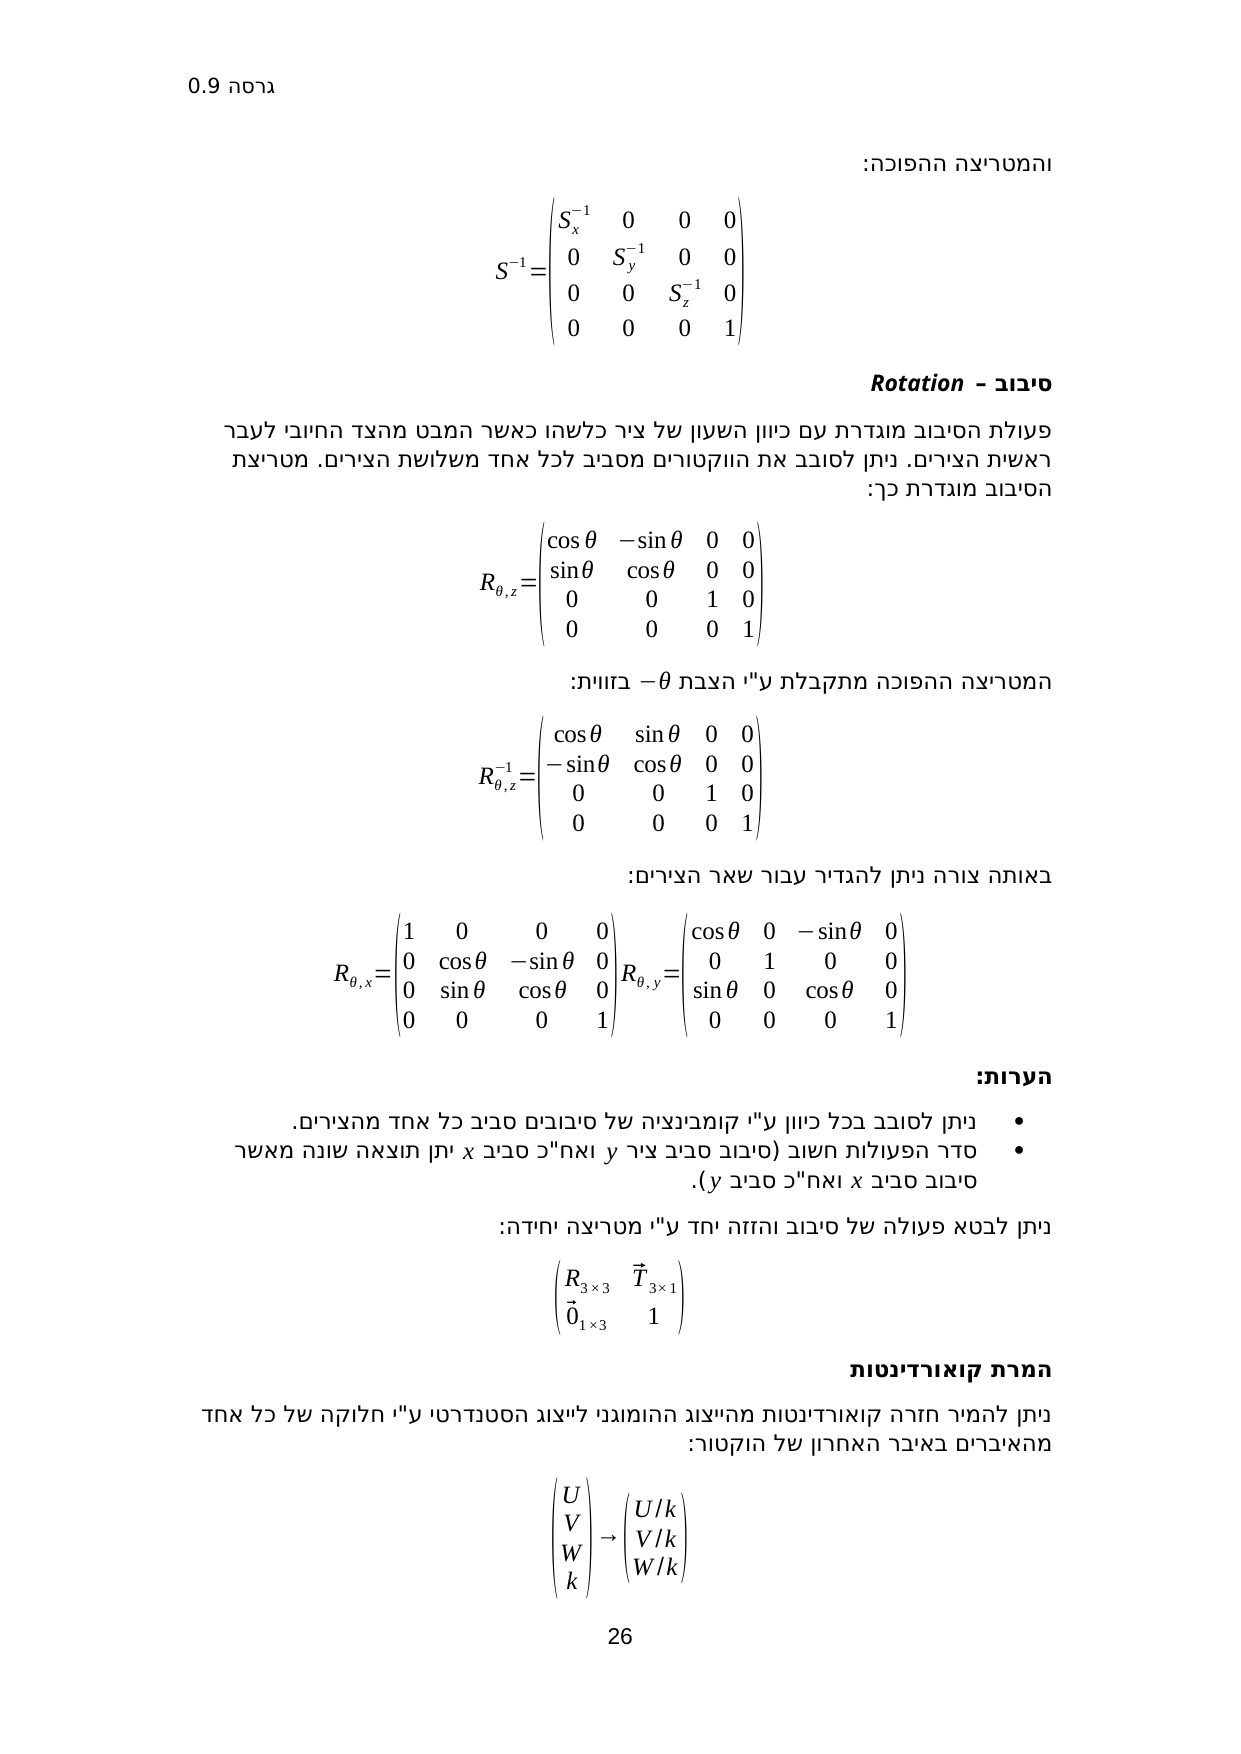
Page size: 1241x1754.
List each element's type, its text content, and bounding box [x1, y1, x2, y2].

list ניתן לסובב בכל כיוון ע"י קומבינציה של סיבובים סביב כל אחד מהצירים. [187, 1108, 1015, 1135]
text המטריצה ההפוכה מתקבלת ע"י הצבת בזווית: [187, 668, 1053, 696]
text הערות: [187, 1063, 1053, 1090]
text ניתן להמיר חזרה קואורדינטות מהייצוג ההומוגני לייצוג הסטנדרטי ע"י חלוקה של כל אחד מהאיברים באיבר האחרון של הוקטור: [187, 1401, 1053, 1457]
text פעולת הסיבוב מוגדרת עם כיוון השעון של ציר כלשהו כאשר המבט מהצד החיובי לעבר ראשית הצירים. ניתן לסובב את הווקטורים מסביב לכל אחד משלושת הצירים. מטריצת הסיבוב מוגדרת כך: [187, 417, 1053, 502]
text סיבוב – Rotation [187, 367, 1053, 398]
list סדר הפעולות חשוב (סיבוב סביב ציר ואח"כ סביב יתן תוצאה שונה מאשר סיבוב סביב ואח"כ סביב ). [187, 1137, 1015, 1194]
text ניתן לבטא פעולה של סיבוב והזזה יחד ע"י מטריצה יחידה: [187, 1213, 1053, 1240]
text המרת קואורדינטות [187, 1356, 1053, 1382]
text באותה צורה ניתן להגדיר עבור שאר הצירים: [187, 862, 1053, 888]
text והמטריצה ההפוכה: [187, 150, 1053, 177]
